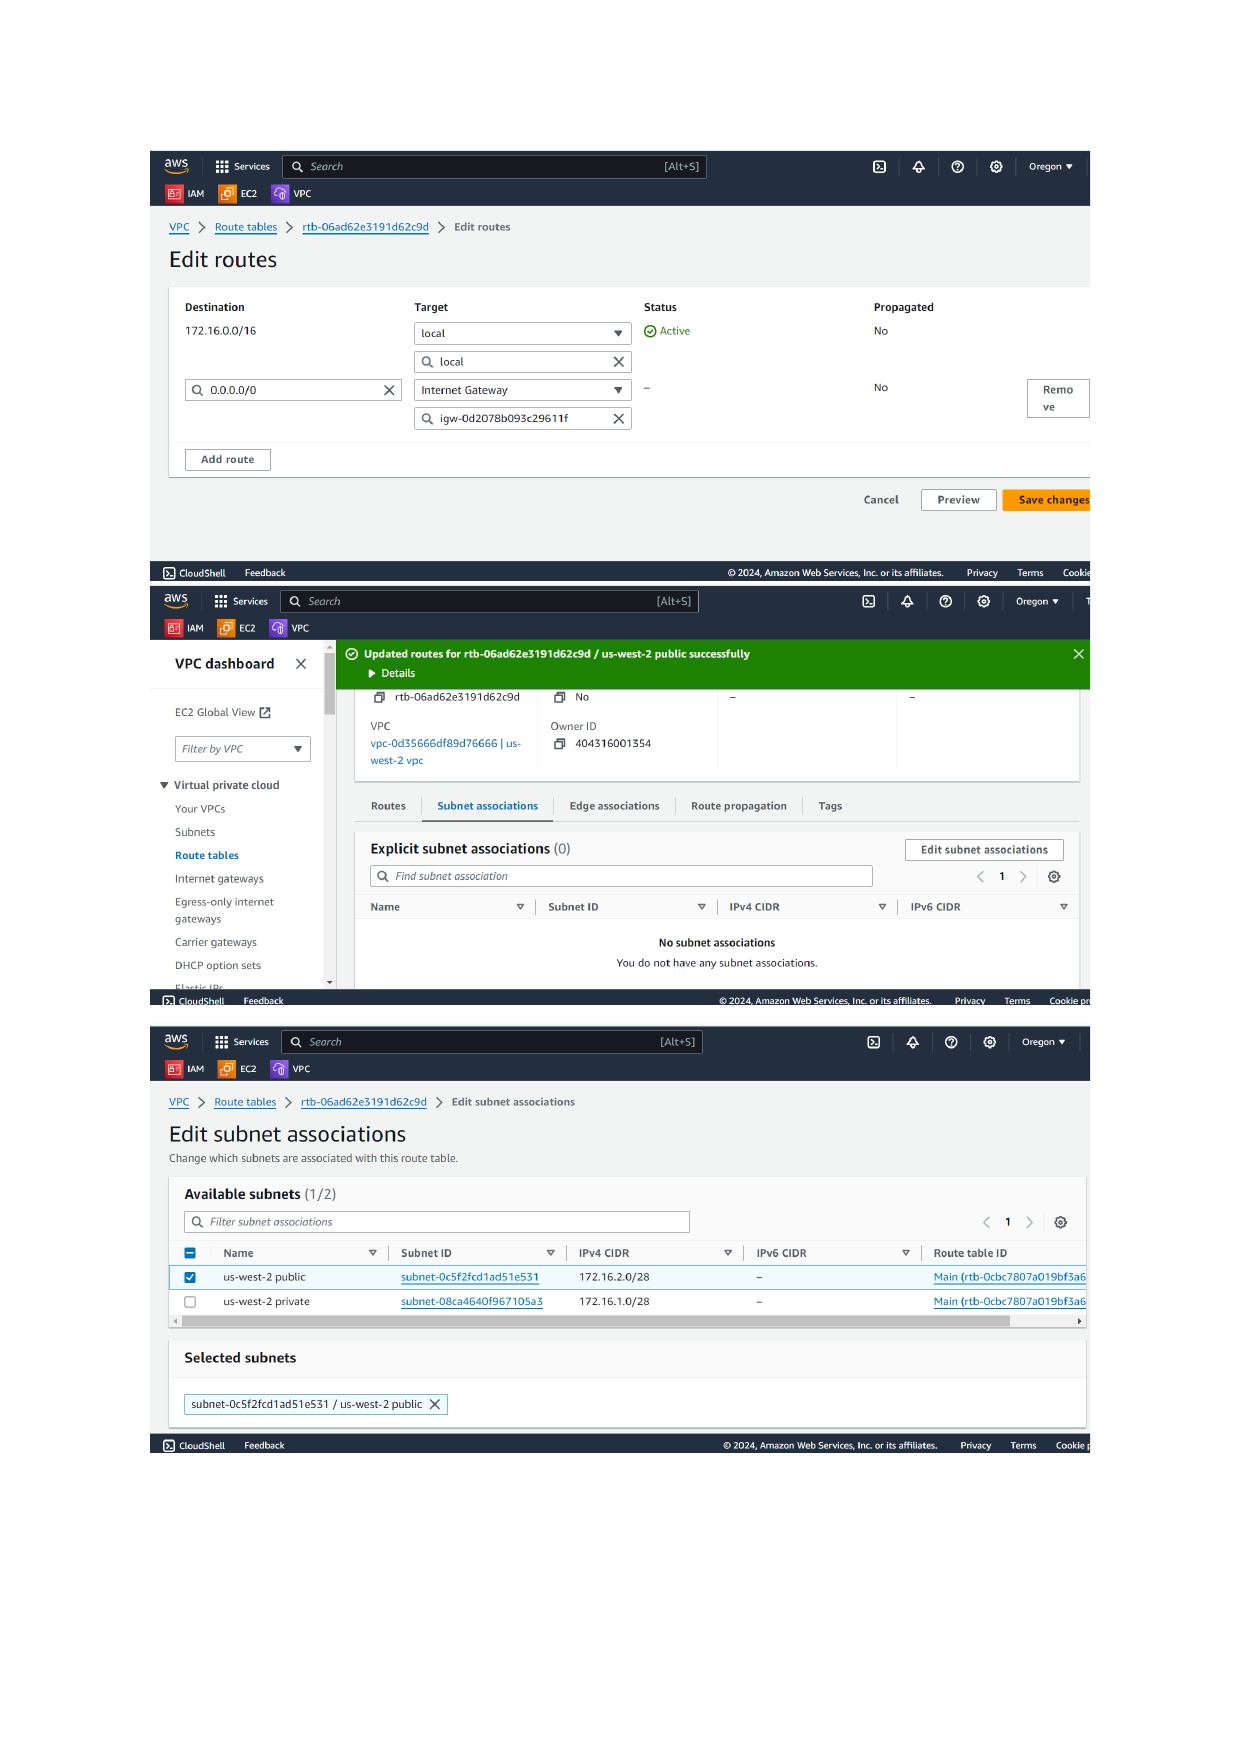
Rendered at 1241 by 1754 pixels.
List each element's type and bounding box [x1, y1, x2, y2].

picture [150, 1023, 1091, 1453]
picture [150, 150, 1091, 581]
picture [150, 583, 1091, 1005]
